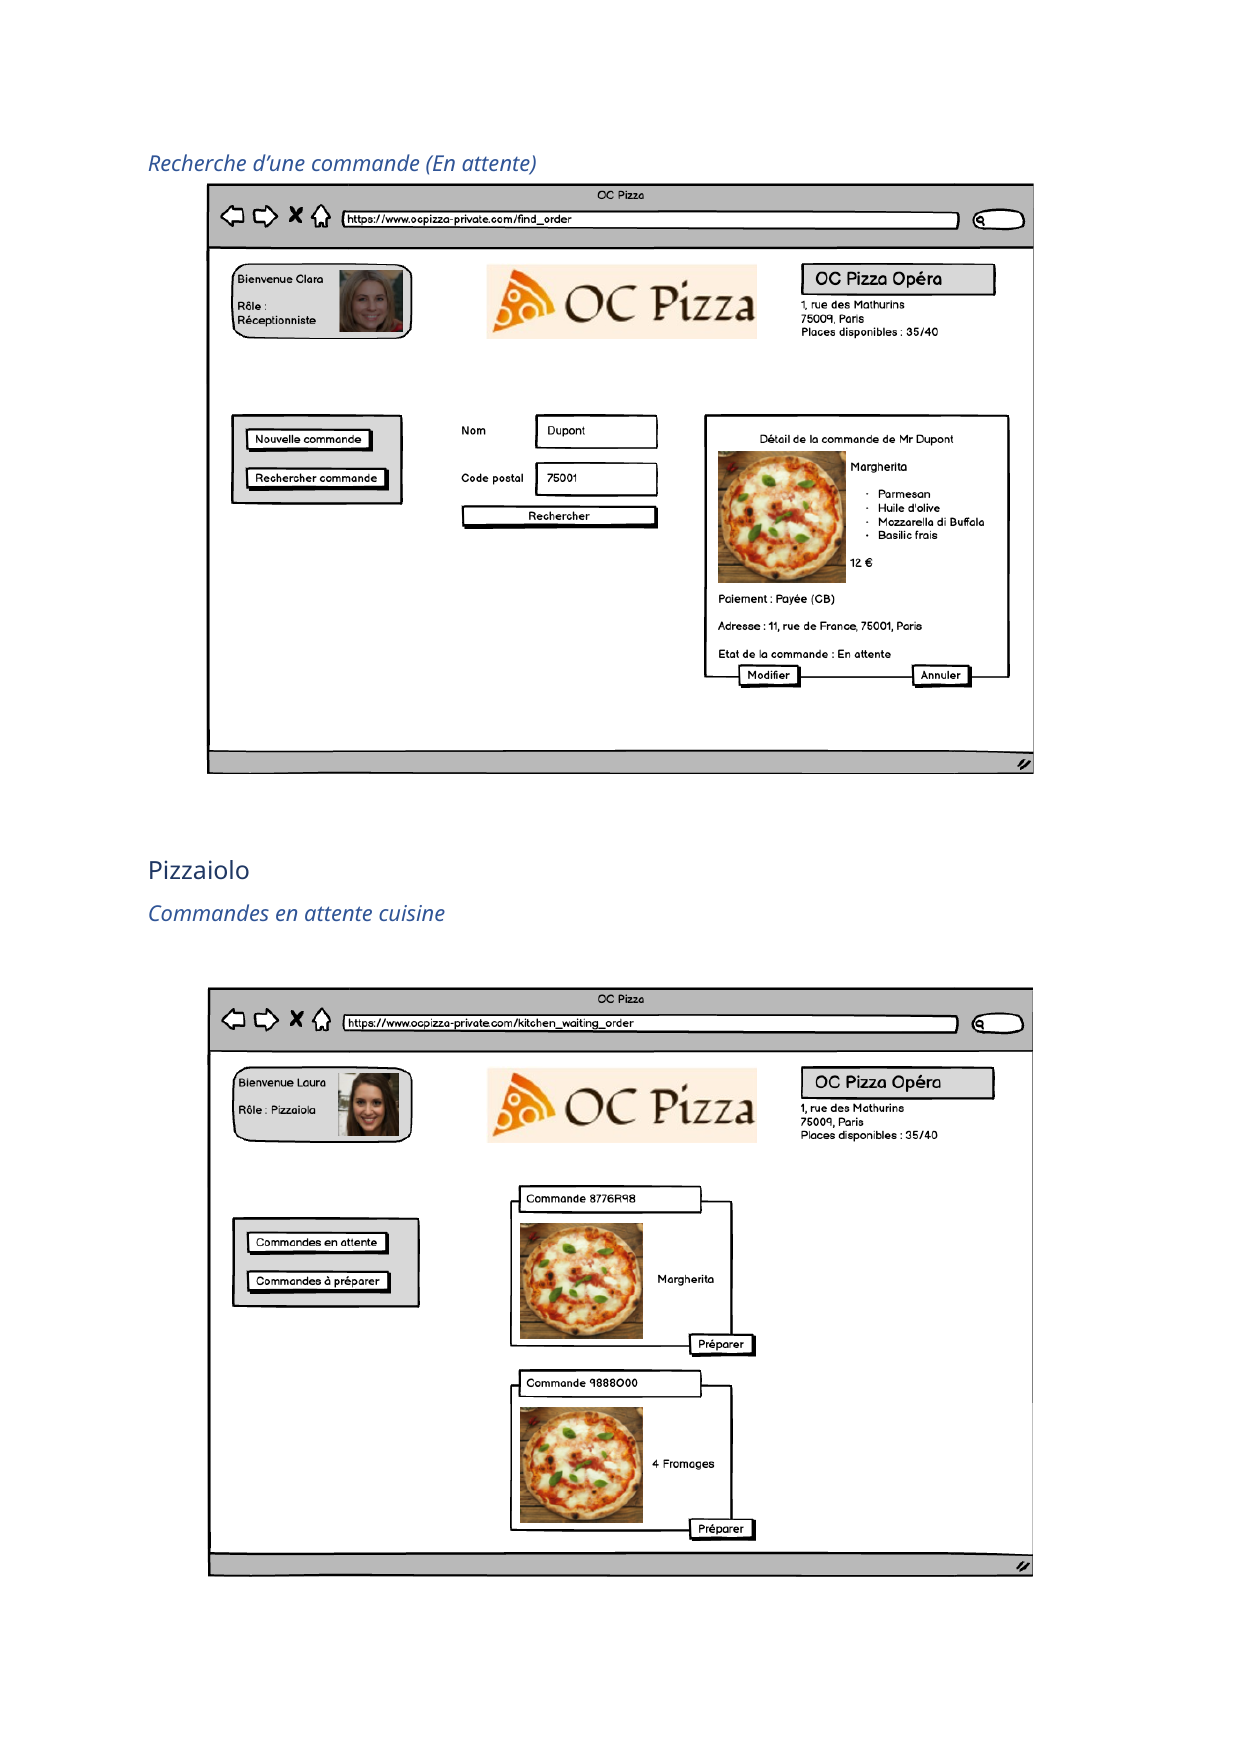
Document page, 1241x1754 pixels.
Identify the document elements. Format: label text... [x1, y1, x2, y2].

picture [206, 183, 1034, 774]
subtitle Recherche d’une commande (En attente) [148, 148, 1093, 177]
picture [207, 986, 1033, 1577]
subtitle Commandes en attente cuisine [148, 898, 1093, 928]
subtitle Pizzaiolo [148, 853, 1093, 887]
